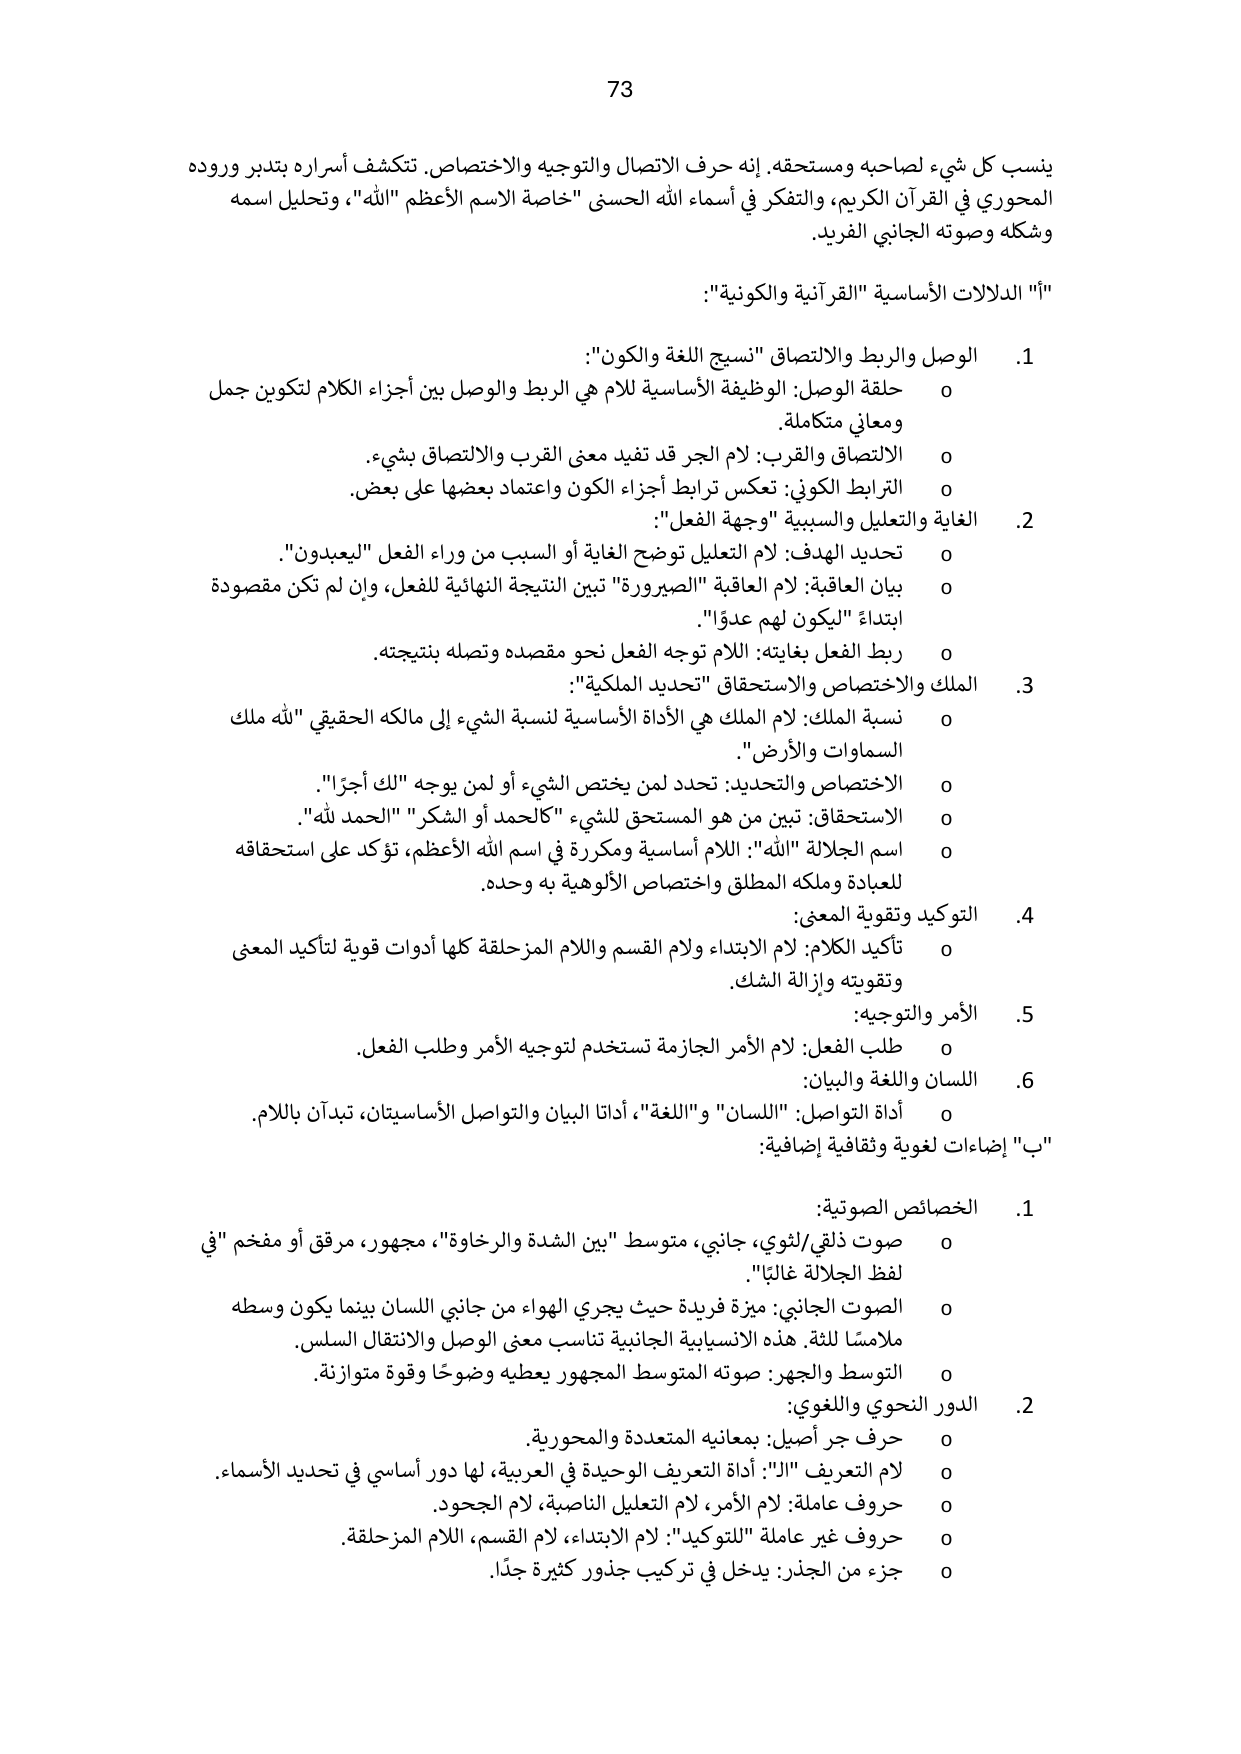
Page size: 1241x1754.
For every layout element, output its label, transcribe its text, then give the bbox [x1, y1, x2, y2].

list الاستحقاق: تبين من هو المستحق للشيء "كالحمد أو الشكر" "الحمد لله". [187, 801, 940, 831]
list تحديد الهدف: لام التعليل توضح الغاية أو السبب من وراء الفعل "ليعبدون". [187, 537, 940, 568]
list اللسان واللغة والبيان: [187, 1064, 1015, 1095]
list بيان العاقبة: لام العاقبة "الصيرورة" تبين النتيجة النهائية للفعل، وإن لم تكن مقصودة ابتداءً "ليكون لهم عدوًا". [187, 570, 940, 634]
text "ب" إضاءات لغوية وثقافية إضافية: [187, 1130, 1053, 1161]
list صوت ذلقي/لثوي، جانبي، متوسط "بين الشدة والرخاوة"، مجهور، مرقق أو مفخم "في لفظ الجلالة غالبًا". [187, 1225, 940, 1288]
list الغاية والتعليل والسببية "وجهة الفعل": [187, 504, 1015, 535]
list ربط الفعل بغايته: اللام توجه الفعل نحو مقصده وتصله بنتيجته. [187, 636, 940, 667]
list أداة التواصل: "اللسان" و"اللغة"، أداتا البيان والتواصل الأساسيتان، تبدآن باللام. [187, 1097, 940, 1128]
list الدور النحوي واللغوي: [187, 1389, 1015, 1420]
list طلب الفعل: لام الأمر الجازمة تستخدم لتوجيه الأمر وطلب الفعل. [187, 1031, 940, 1062]
list جزء من الجذر: يدخل في تركيب جذور كثيرة جدًا. [187, 1554, 940, 1585]
list الالتصاق والقرب: لام الجر قد تفيد معنى القرب والالتصاق بشيء. [187, 439, 940, 469]
list الاختصاص والتحديد: تحدد لمن يختص الشيء أو لمن يوجه "لك أجرًا". [187, 768, 940, 798]
list حرف جر أصيل: بمعانيه المتعددة والمحورية. [187, 1422, 940, 1453]
list اسم الجلالة "الله": اللام أساسية ومكررة في اسم الله الأعظم، تؤكد على استحقاقه للعبادة وملكه المطلق واختصاص الألوهية به وحده. [187, 834, 940, 897]
list حلقة الوصل: الوظيفة الأساسية للام هي الربط والوصل بين أجزاء الكلام لتكوين جمل ومعاني متكاملة. [187, 373, 940, 436]
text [187, 150, 1053, 246]
list التوسط والجهر: صوته المتوسط المجهور يعطيه وضوحًا وقوة متوازنة. [187, 1357, 940, 1387]
list الوصل والربط والالتصاق "نسيج اللغة والكون": [187, 340, 1015, 371]
list الملك والاختصاص والاستحقاق "تحديد الملكية": [187, 669, 1015, 700]
list حروف غير عاملة "للتوكيد": لام الابتداء، لام القسم، اللام المزحلقة. [187, 1521, 940, 1552]
list الخصائص الصوتية: [187, 1192, 1015, 1223]
list التوكيد وتقوية المعنى: [187, 899, 1015, 930]
list الترابط الكوني: تعكس ترابط أجزاء الكون واعتماد بعضها على بعض. [187, 472, 940, 502]
list نسبة الملك: لام الملك هي الأداة الأساسية لنسبة الشيء إلى مالكه الحقيقي "لله ملك السماوات والأرض". [187, 702, 940, 766]
text "أ" الدلالات الأساسية "القرآنية والكونية": [187, 278, 1053, 308]
list الأمر والتوجيه: [187, 998, 1015, 1029]
list حروف عاملة: لام الأمر، لام التعليل الناصبة، لام الجحود. [187, 1488, 940, 1519]
list تأكيد الكلام: لام الابتداء ولام القسم واللام المزحلقة كلها أدوات قوية لتأكيد المعنى وتقويته وإزالة الشك. [187, 932, 940, 996]
list الصوت الجانبي: ميزة فريدة حيث يجري الهواء من جانبي اللسان بينما يكون وسطه ملامسًا للثة. هذه الانسيابية الجانبية تناسب معنى الوصل والانتقال السلس. [187, 1291, 940, 1354]
list لام التعريف "الـ": أداة التعريف الوحيدة في العربية، لها دور أساسي في تحديد الأسماء. [187, 1455, 940, 1486]
